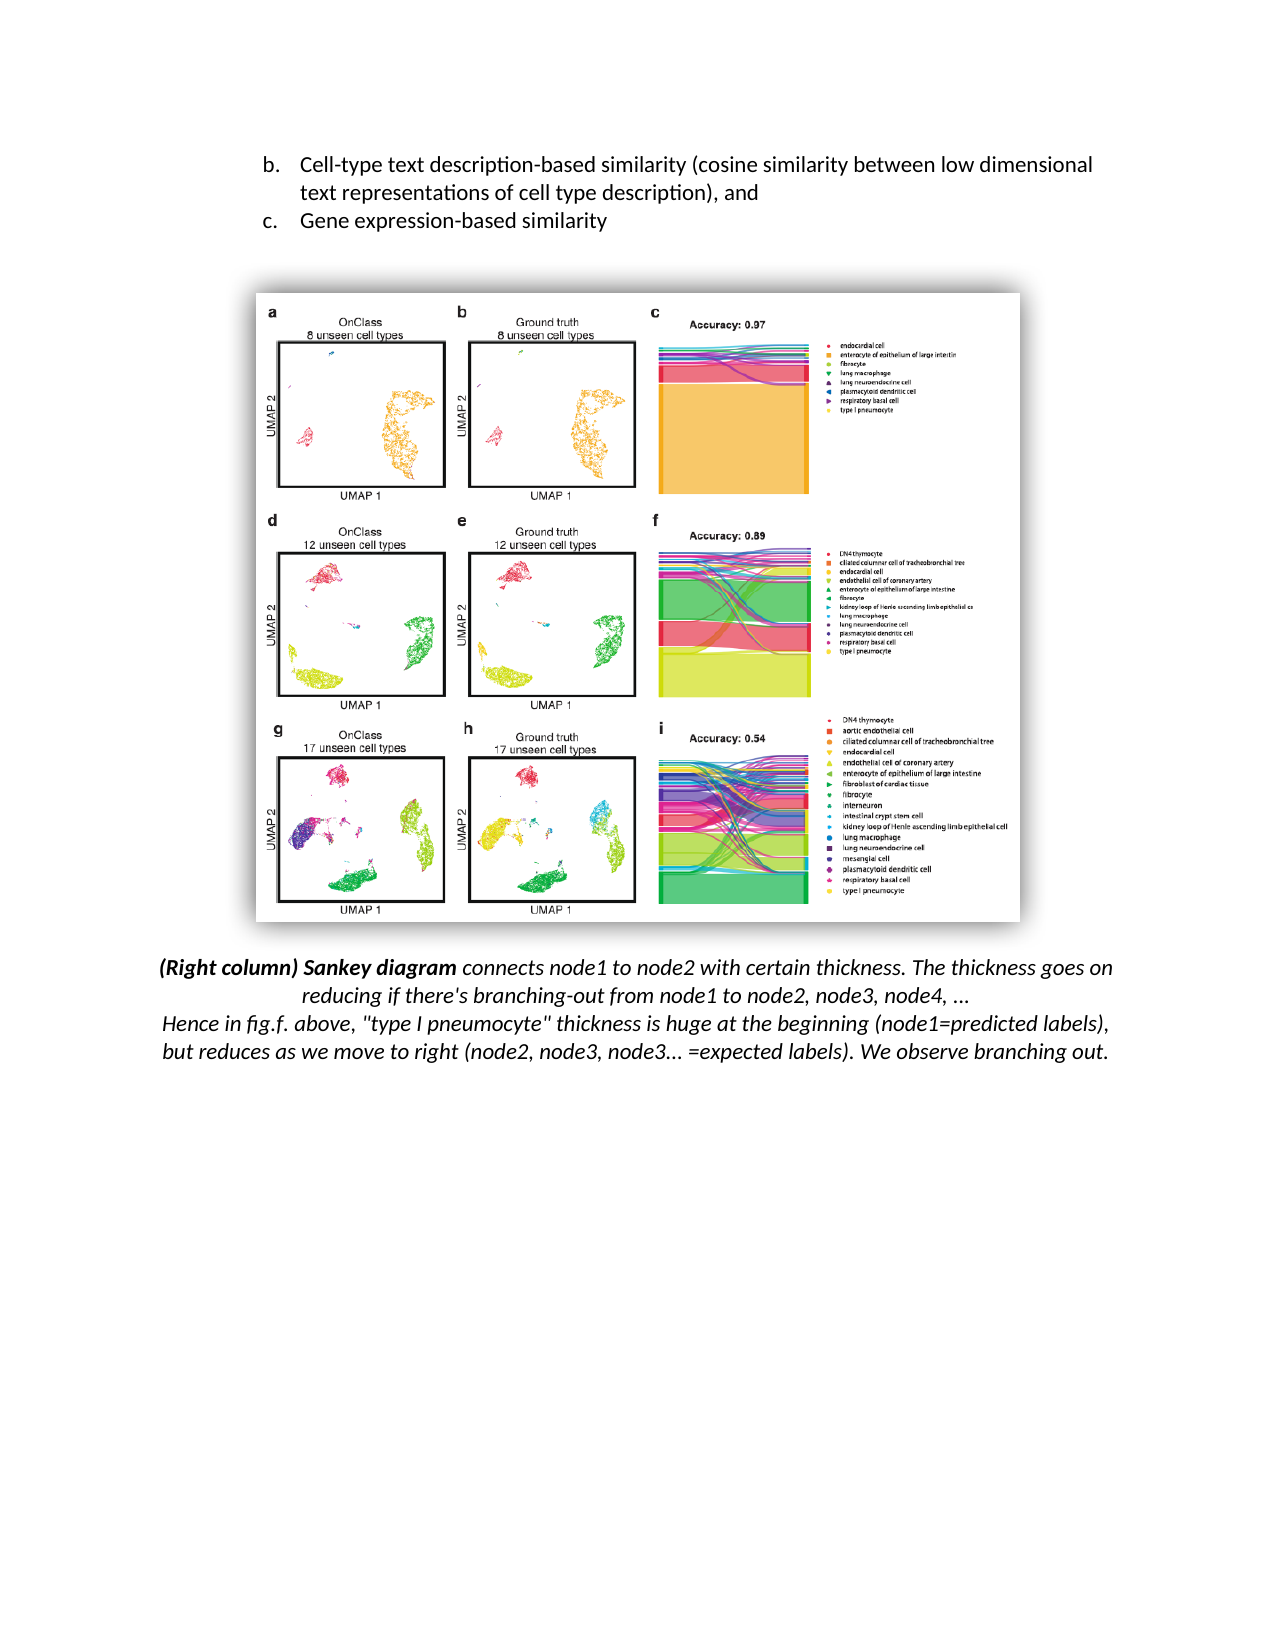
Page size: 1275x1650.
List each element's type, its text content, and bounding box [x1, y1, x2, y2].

list Cell-type text description-based similarity (cosine similarity between low dimensional text representations of cell type description), and [262, 150, 1125, 206]
list Gene expression-based similarity [262, 206, 1125, 234]
text Hence in fig.f. above, "type I pneumocyte" thickness is huge at the beginning (node1=predicted labels), but reduces as we move to right (node2, node3, node3... =expected labels). We observe branching out. [150, 1009, 1125, 1065]
picture [256, 293, 1020, 922]
